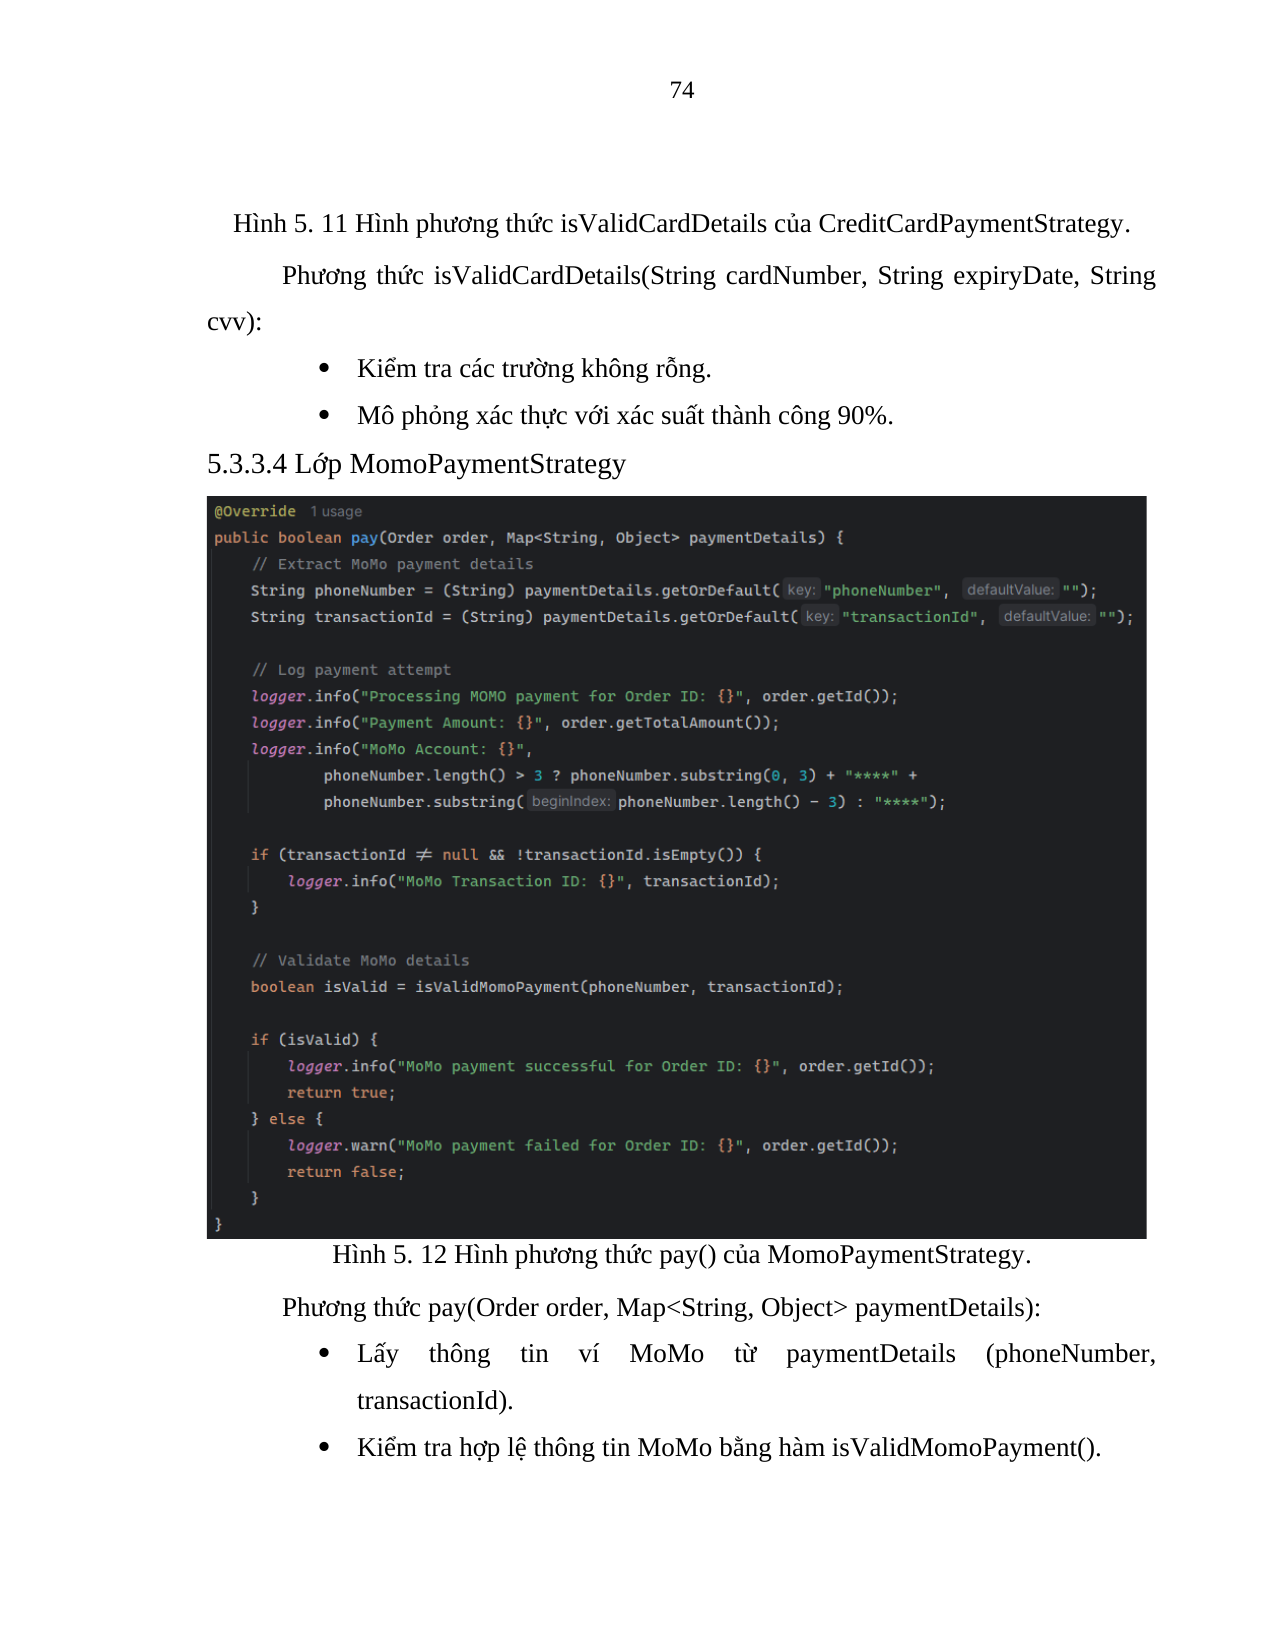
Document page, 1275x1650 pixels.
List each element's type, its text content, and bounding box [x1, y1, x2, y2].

list Kiểm tra hợp lệ thông tin MoMo bằng hàm isValidMomoPayment(). [319, 1431, 1157, 1462]
picture [206, 496, 1147, 1239]
text 5.3.3.4 Lớp MomoPaymentStrategy [207, 446, 1157, 479]
list Mô phỏng xác thực với xác suất thành công 90%. [319, 399, 1157, 430]
text Phương thức pay(Order order, Map<String, Object> paymentDetails): [207, 1291, 1157, 1322]
list Lấy thông tin ví MoMo từ paymentDetails (phoneNumber, transactionId). [319, 1337, 1157, 1415]
list Kiểm tra các trường không rỗng. [319, 352, 1157, 383]
text Phương thức isValidCardDetails(String cardNumber, String expiryDate, String cvv): [207, 259, 1157, 337]
